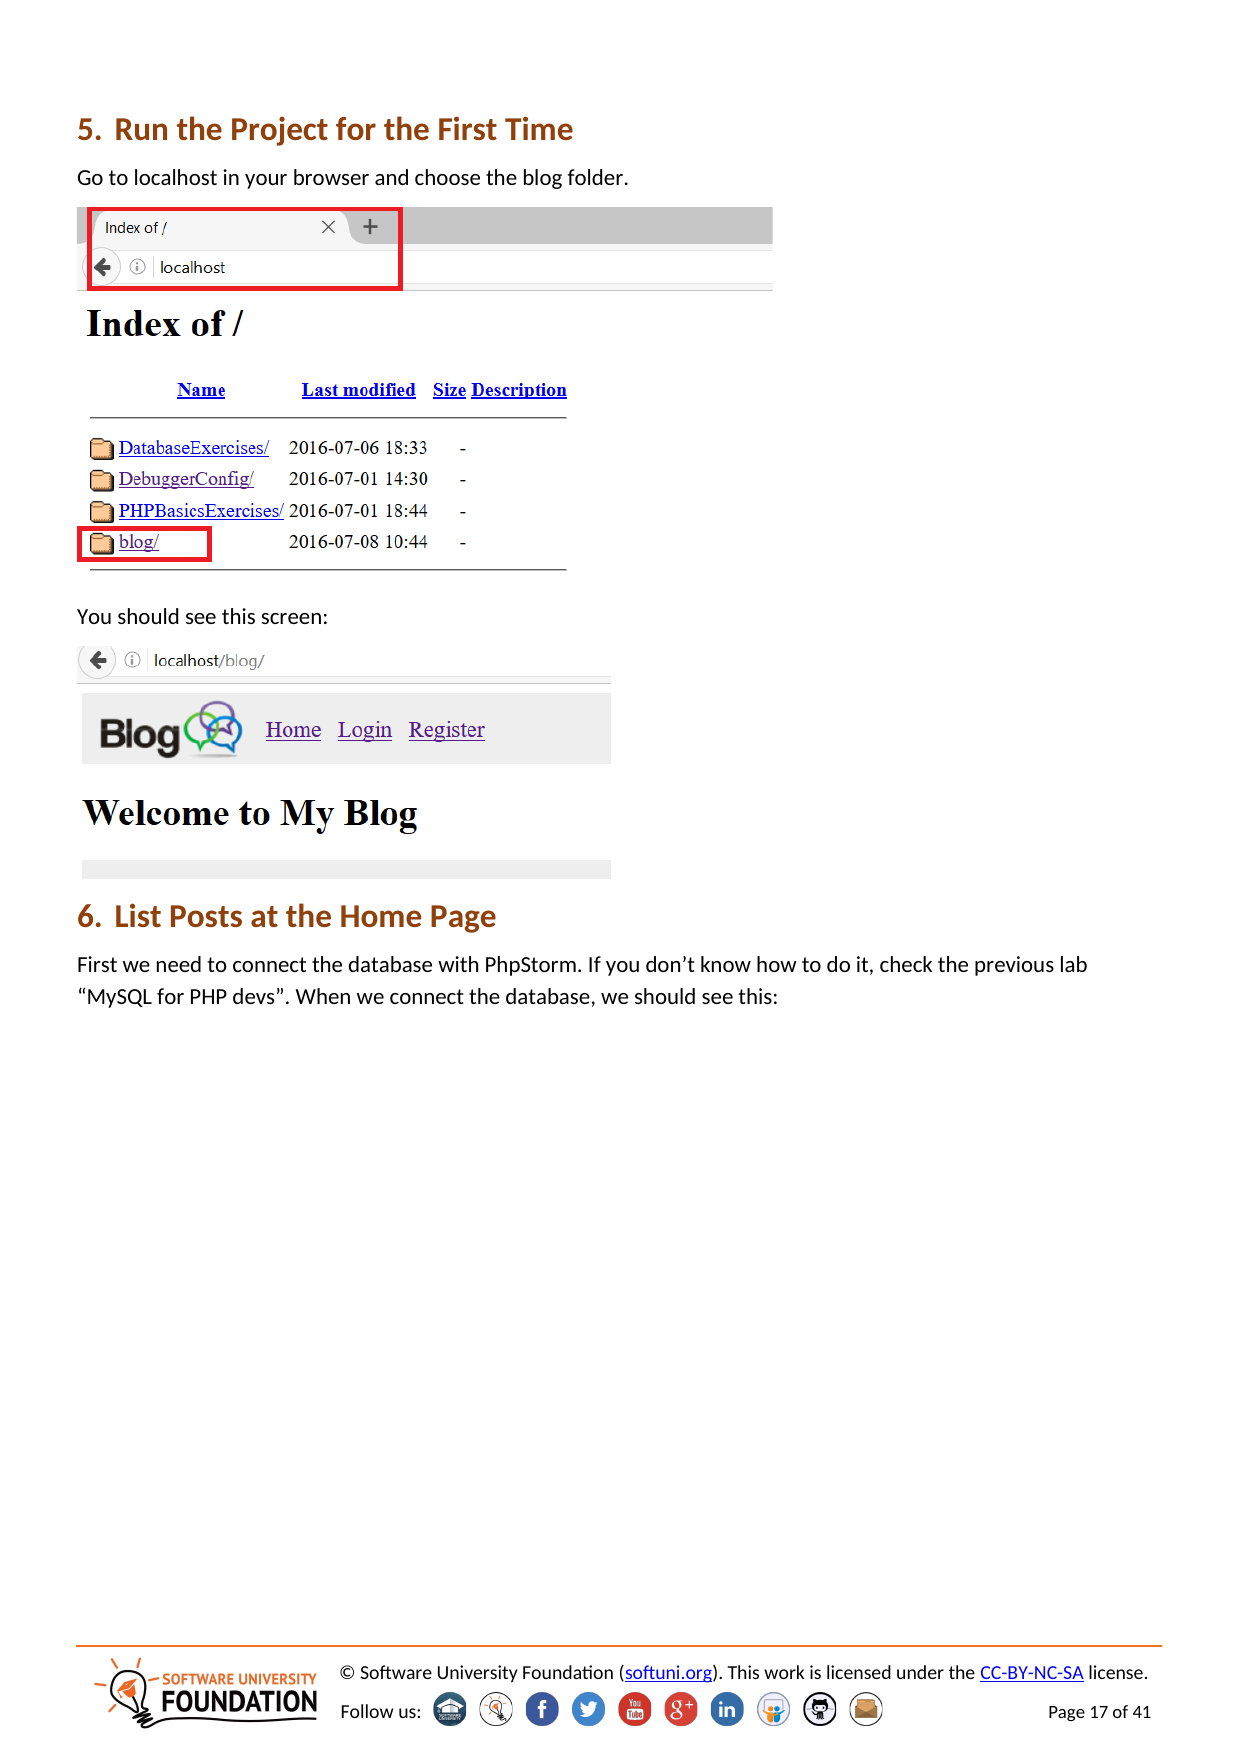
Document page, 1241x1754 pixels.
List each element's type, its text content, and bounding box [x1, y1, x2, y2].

text First we need to connect the database with PhpStorm. If you don’t know how to do it, check the previous lab “MySQL for PHP devs”. When we connect the database, we should see this: [77, 950, 1163, 1010]
subtitle Run the Project for the First Time [77, 108, 1163, 149]
picture [76, 646, 611, 879]
picture [525, 1692, 559, 1726]
picture [710, 1692, 744, 1726]
text You should see this screen: [77, 602, 1163, 630]
picture [76, 207, 773, 586]
picture [93, 1656, 317, 1729]
text Go to localhost in your browser and choose the blog folder. [77, 163, 1163, 191]
picture [757, 1692, 790, 1726]
picture [849, 1692, 883, 1726]
picture [618, 1692, 652, 1726]
picture [572, 1692, 605, 1726]
picture [803, 1692, 837, 1726]
picture [433, 1692, 467, 1726]
subtitle List Posts at the Home Page [77, 895, 1163, 936]
picture [479, 1692, 513, 1726]
picture [664, 1692, 698, 1726]
